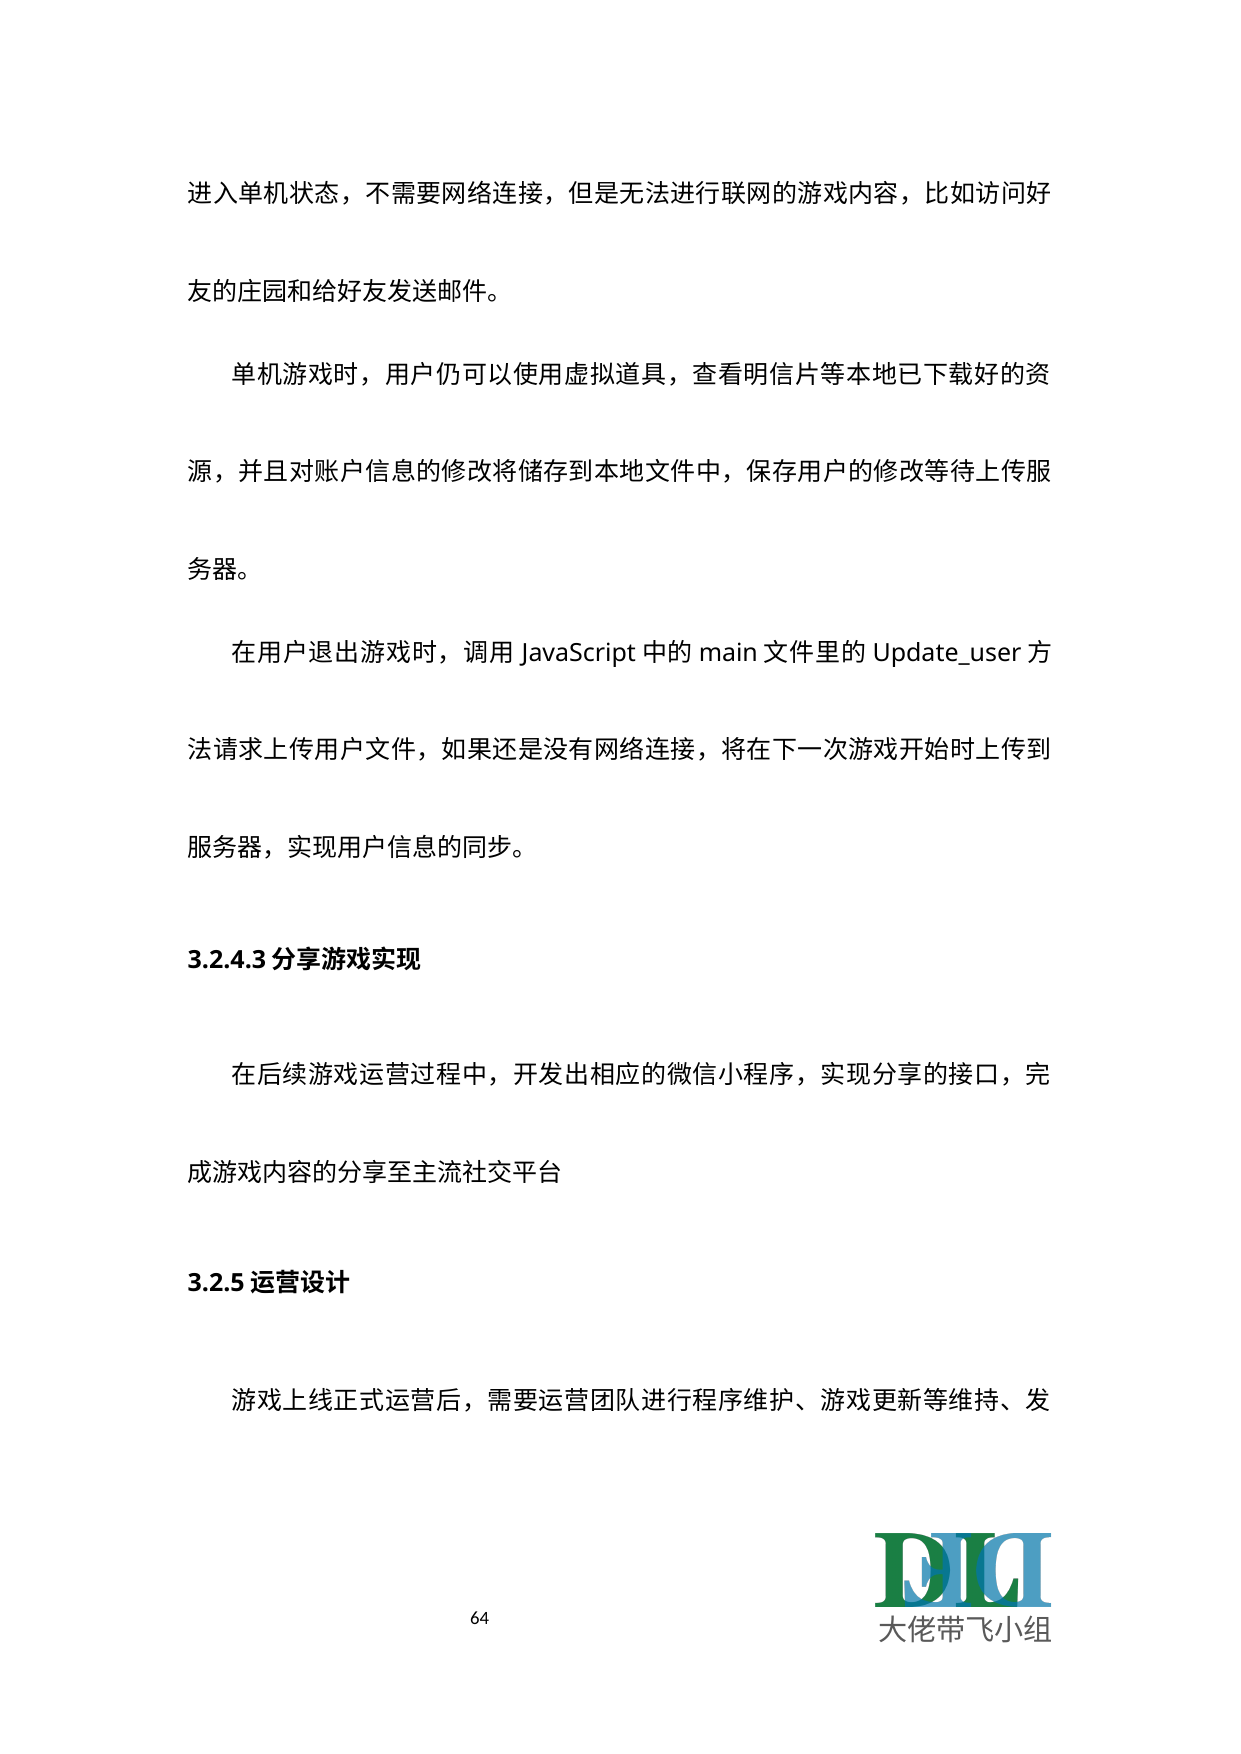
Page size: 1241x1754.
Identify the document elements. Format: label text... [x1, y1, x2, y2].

subtitle 3.2.5运营设计 [187, 1248, 1053, 1313]
text 3.2.4.3分享游戏实现 [187, 925, 1053, 990]
list 在用户退出游戏时，调用JavaScript中的main文件里的Update_user方法请求上传用户文件，如果还是没有网络连接，将在下一次游戏开始时上传到服务器，实现用户信息的同步。 [187, 618, 1053, 878]
list 在后续游戏运营过程中，开发出相应的微信小程序，实现分享的接口，完成游戏内容的分享至主流社交平台 [187, 1040, 1053, 1203]
list 单机游戏时，用户仍可以使用虚拟道具，查看明信片等本地已下载好的资源，并且对账户信息的修改将储存到本地文件中，保存用户的修改等待上传服务器。 [187, 340, 1053, 600]
picture [873, 1533, 1053, 1607]
text 游戏上线正式运营后，需要运营团队进行程序维护、游戏更新等维持、发展游戏的工作，主要分为美工、前后端程序员、策划等四部分 [187, 1366, 1053, 1431]
list 在游戏过程中，遇到网络状况不佳甚至断网的情况时，发出提示并且游戏进入单机状态，不需要网络连接，但是无法进行联网的游戏内容，比如访问好友的庄园和给好友发送邮件。 [187, 159, 1053, 322]
